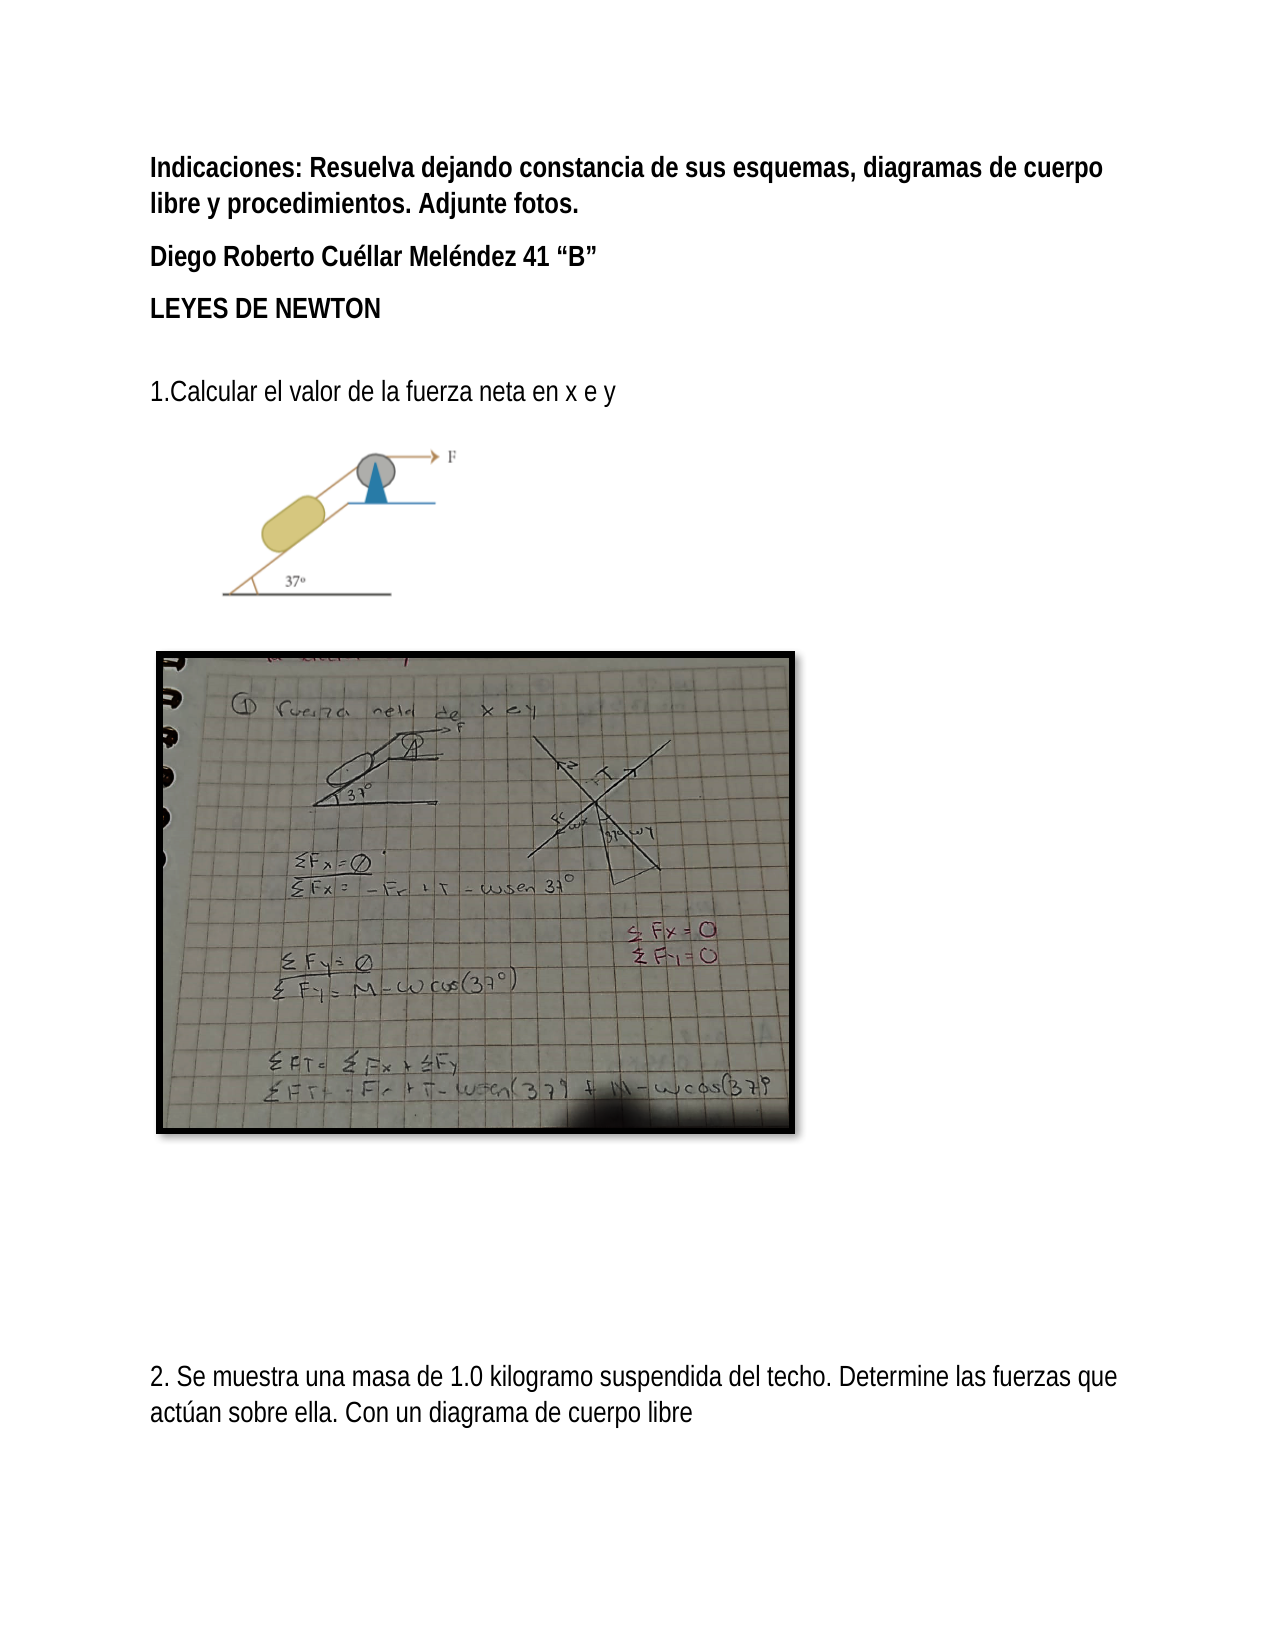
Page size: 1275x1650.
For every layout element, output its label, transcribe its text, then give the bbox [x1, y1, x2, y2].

text LEYES DE NEWTON [150, 291, 1125, 355]
text 2. Se muestra una masa de 1.0 kilogramo suspendida del techo. Determine las fuerzas que actúan sobre ella. Con un diagrama de cuerpo libre [150, 1359, 1125, 1428]
text Diego Roberto Cuéllar Meléndez 41 “B” [150, 239, 1125, 272]
picture [163, 658, 789, 1128]
text Indicaciones: Resuelva dejando constancia de sus esquemas, diagramas de cuerpo libre y procedimientos. Adjunte fotos. [150, 150, 1125, 219]
picture [150, 426, 497, 627]
text 1.Calcular el valor de la fuerza neta en x e y [150, 374, 1125, 407]
